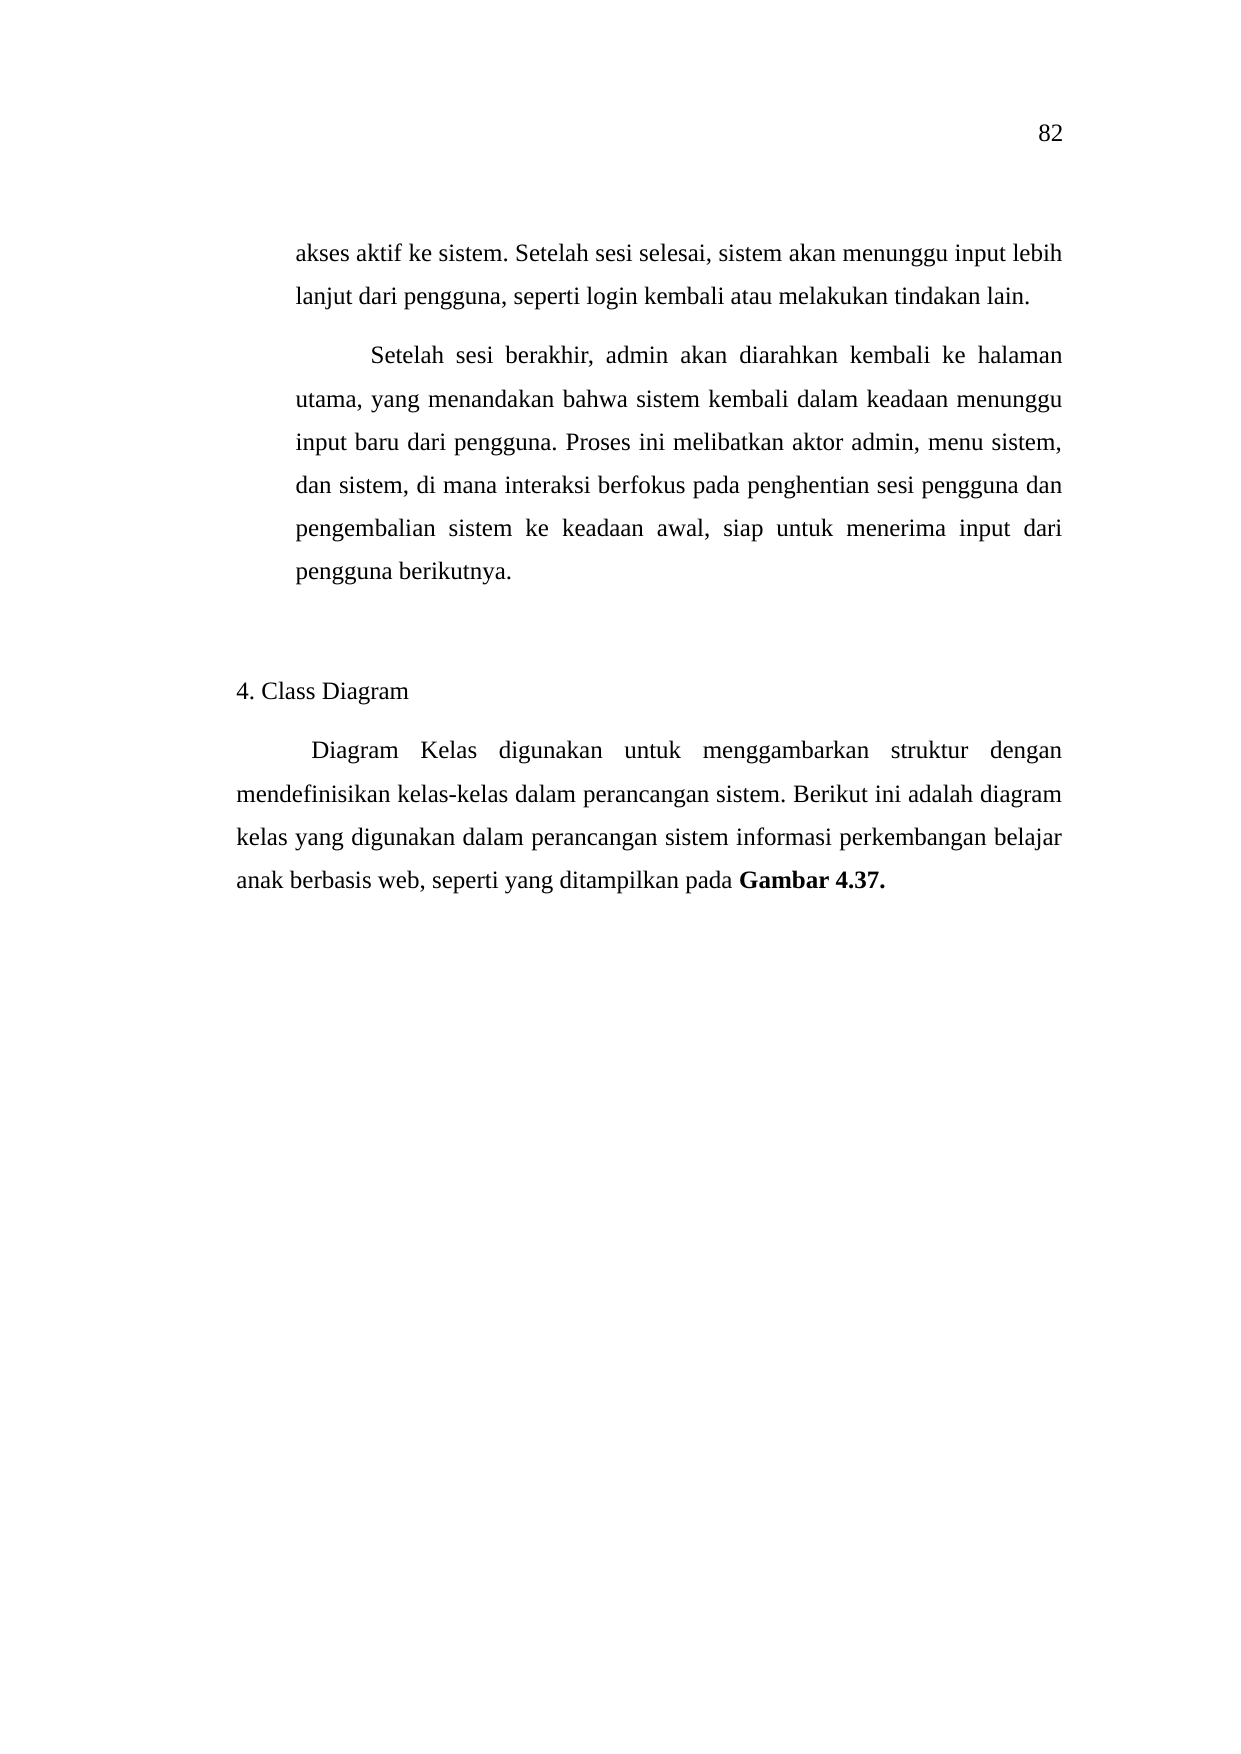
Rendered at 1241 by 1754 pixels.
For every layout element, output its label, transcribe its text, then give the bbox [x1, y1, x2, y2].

text Diagram Kelas digunakan untuk menggambarkan struktur dengan mendefinisikan kelas-kelas dalam perancangan sistem. Berikut ini adalah diagram kelas yang digunakan dalam perancangan sistem informasi perkembangan belajar anak berbasis web, seperti yang ditampilkan pada Gambar 4.37. [236, 736, 1063, 894]
text Setelah sesi berakhir, admin akan diarahkan kembali ke halaman utama, yang menandakan bahwa sistem kembali dalam keadaan menunggu input baru dari pengguna. Proses ini melibatkan aktor admin, menu sistem, dan sistem, di mana interaksi berfokus pada penghentian sesi pengguna dan pengembalian sistem ke keadaan awal, siap untuk menerima input dari pengguna berikutnya.Top of Form [295, 341, 1063, 585]
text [295, 238, 1063, 309]
text 4. Class Diagram [236, 676, 1063, 704]
